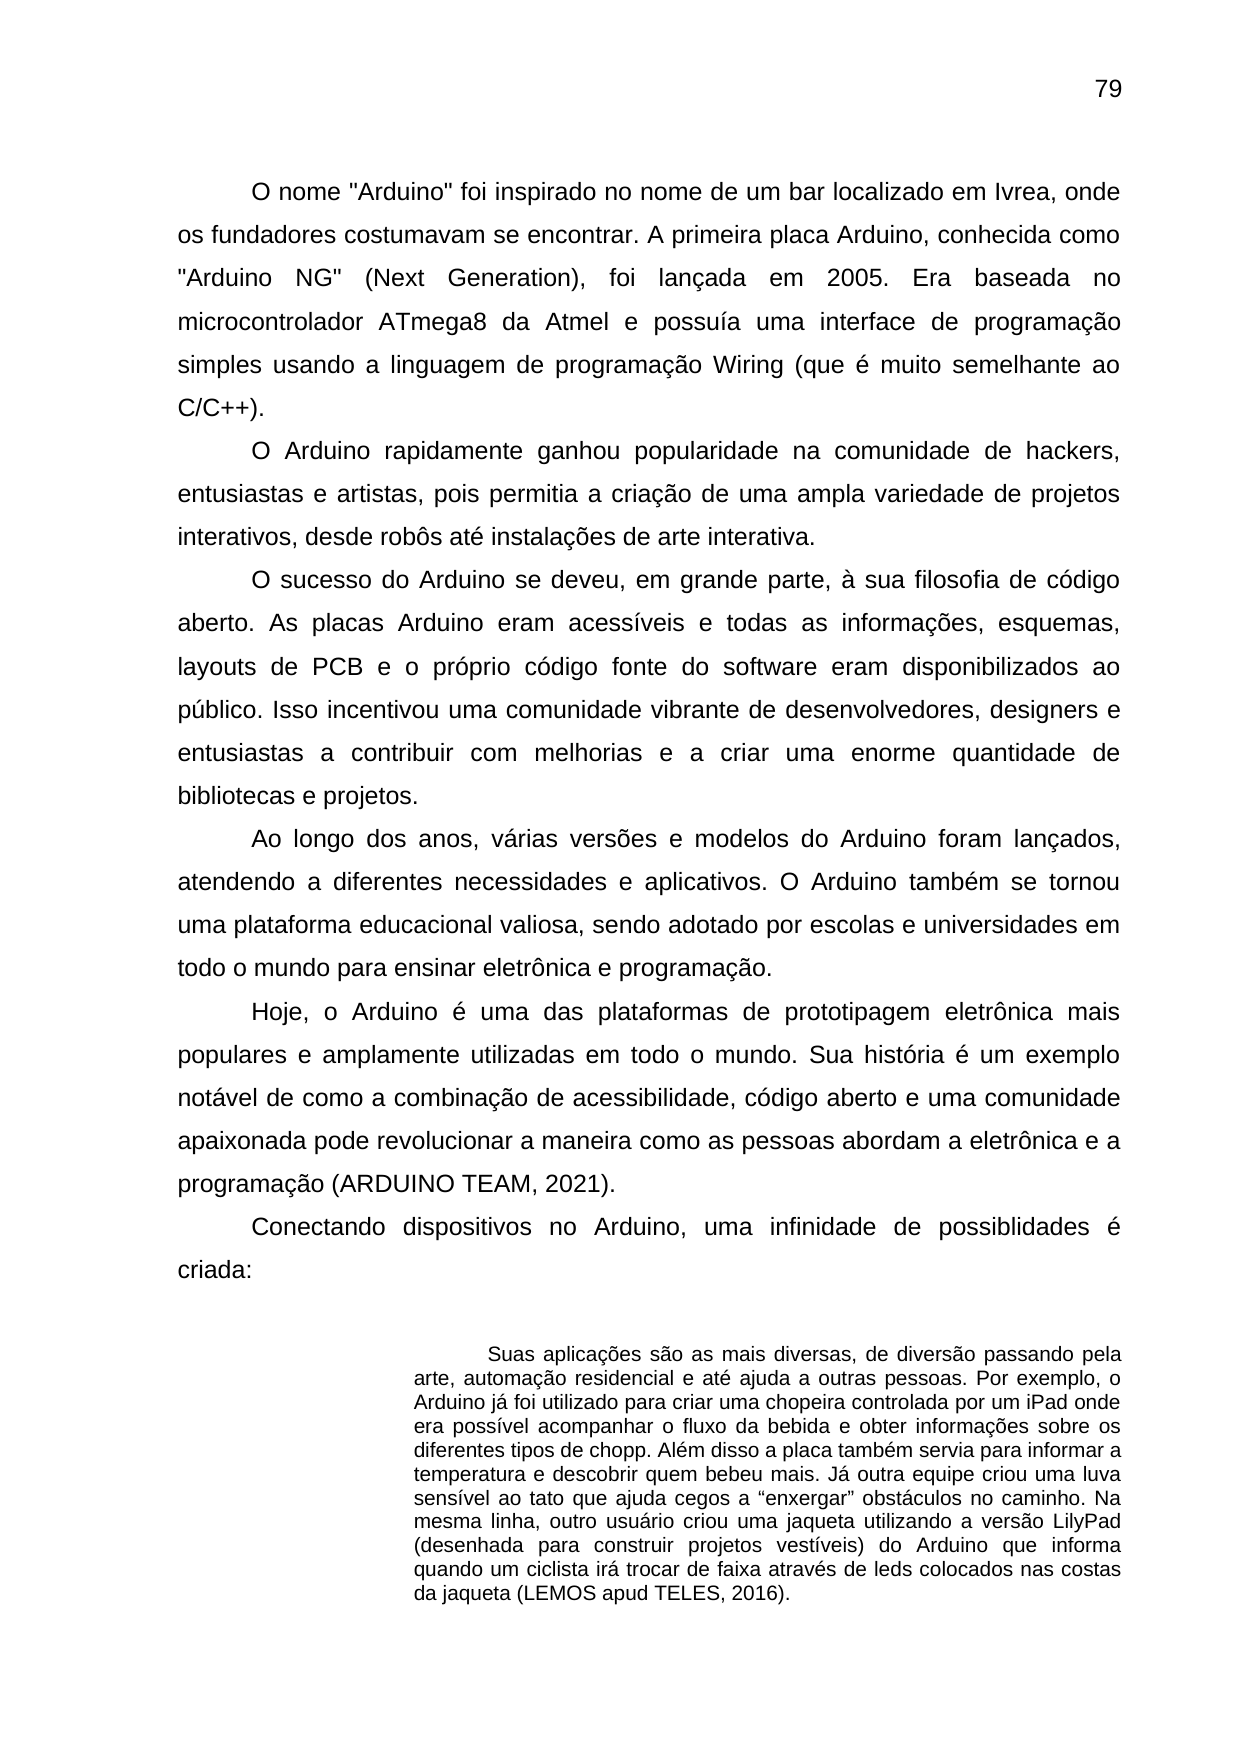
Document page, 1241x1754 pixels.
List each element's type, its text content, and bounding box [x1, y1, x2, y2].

text O sucesso do Arduino se deveu, em grande parte, à sua filosofia de código aberto. As placas Arduino eram acessíveis e todas as informações, esquemas, layouts de PCB e o próprio código fonte do software eram disponibilizados ao público. Isso incentivou uma comunidade vibrante de desenvolvedores, designers e entusiastas a contribuir com melhorias e a criar uma enorme quantidade de bibliotecas e projetos. [177, 565, 1122, 810]
text Ao longo dos anos, várias versões e modelos do Arduino foram lançados, atendendo a diferentes necessidades e aplicativos. O Arduino também se tornou uma plataforma educacional valiosa, sendo adotado por escolas e universidades em todo o mundo para ensinar eletrônica e programação. [177, 824, 1122, 982]
text O Arduino rapidamente ganhou popularidade na comunidade de hackers, entusiastas e artistas, pois permitia a criação de uma ampla variedade de projetos interativos, desde robôs até instalações de arte interativa. [177, 436, 1122, 551]
text Suas aplicações são as mais diversas, de diversão passando pela arte, automação residencial e até ajuda a outras pessoas. Por exemplo, o Arduino já foi utilizado para criar uma chopeira controlada por um iPad onde era possível acompanhar o fluxo da bebida e obter informações sobre os diferentes tipos de chopp. Além disso a placa também servia para informar a temperatura e descobrir quem bebeu mais. Já outra equipe criou uma luva sensível ao tato que ajuda cegos a “enxergar” obstáculos no caminho. Na mesma linha, outro usuário criou uma jaqueta utilizando a versão LilyPad (desenhada para construir projetos vestíveis) do Arduino que informa quando um ciclista irá trocar de faixa através de leds colocados nas costas da jaqueta (LEMOS apud TELES, 2016). [413, 1342, 1122, 1605]
text Hoje, o Arduino é uma das plataformas de prototipagem eletrônica mais populares e amplamente utilizadas em todo o mundo. Sua história é um exemplo notável de como a combinação de acessibilidade, código aberto e uma comunidade apaixonada pode revolucionar a maneira como as pessoas abordam a eletrônica e a programação (ARDUINO TEAM, 2021). [177, 997, 1122, 1198]
text Conectando dispositivos no Arduino, uma infinidade de possiblidades é criada: [177, 1212, 1122, 1284]
text O nome "Arduino" foi inspirado no nome de um bar localizado em Ivrea, onde os fundadores costumavam se encontrar. A primeira placa Arduino, conhecida como "Arduino NG" (Next Generation), foi lançada em 2005. Era baseada no microcontrolador ATmega8 da Atmel e possuía uma interface de programação simples usando a linguagem de programação Wiring (que é muito semelhante ao C/C++). [177, 177, 1122, 422]
